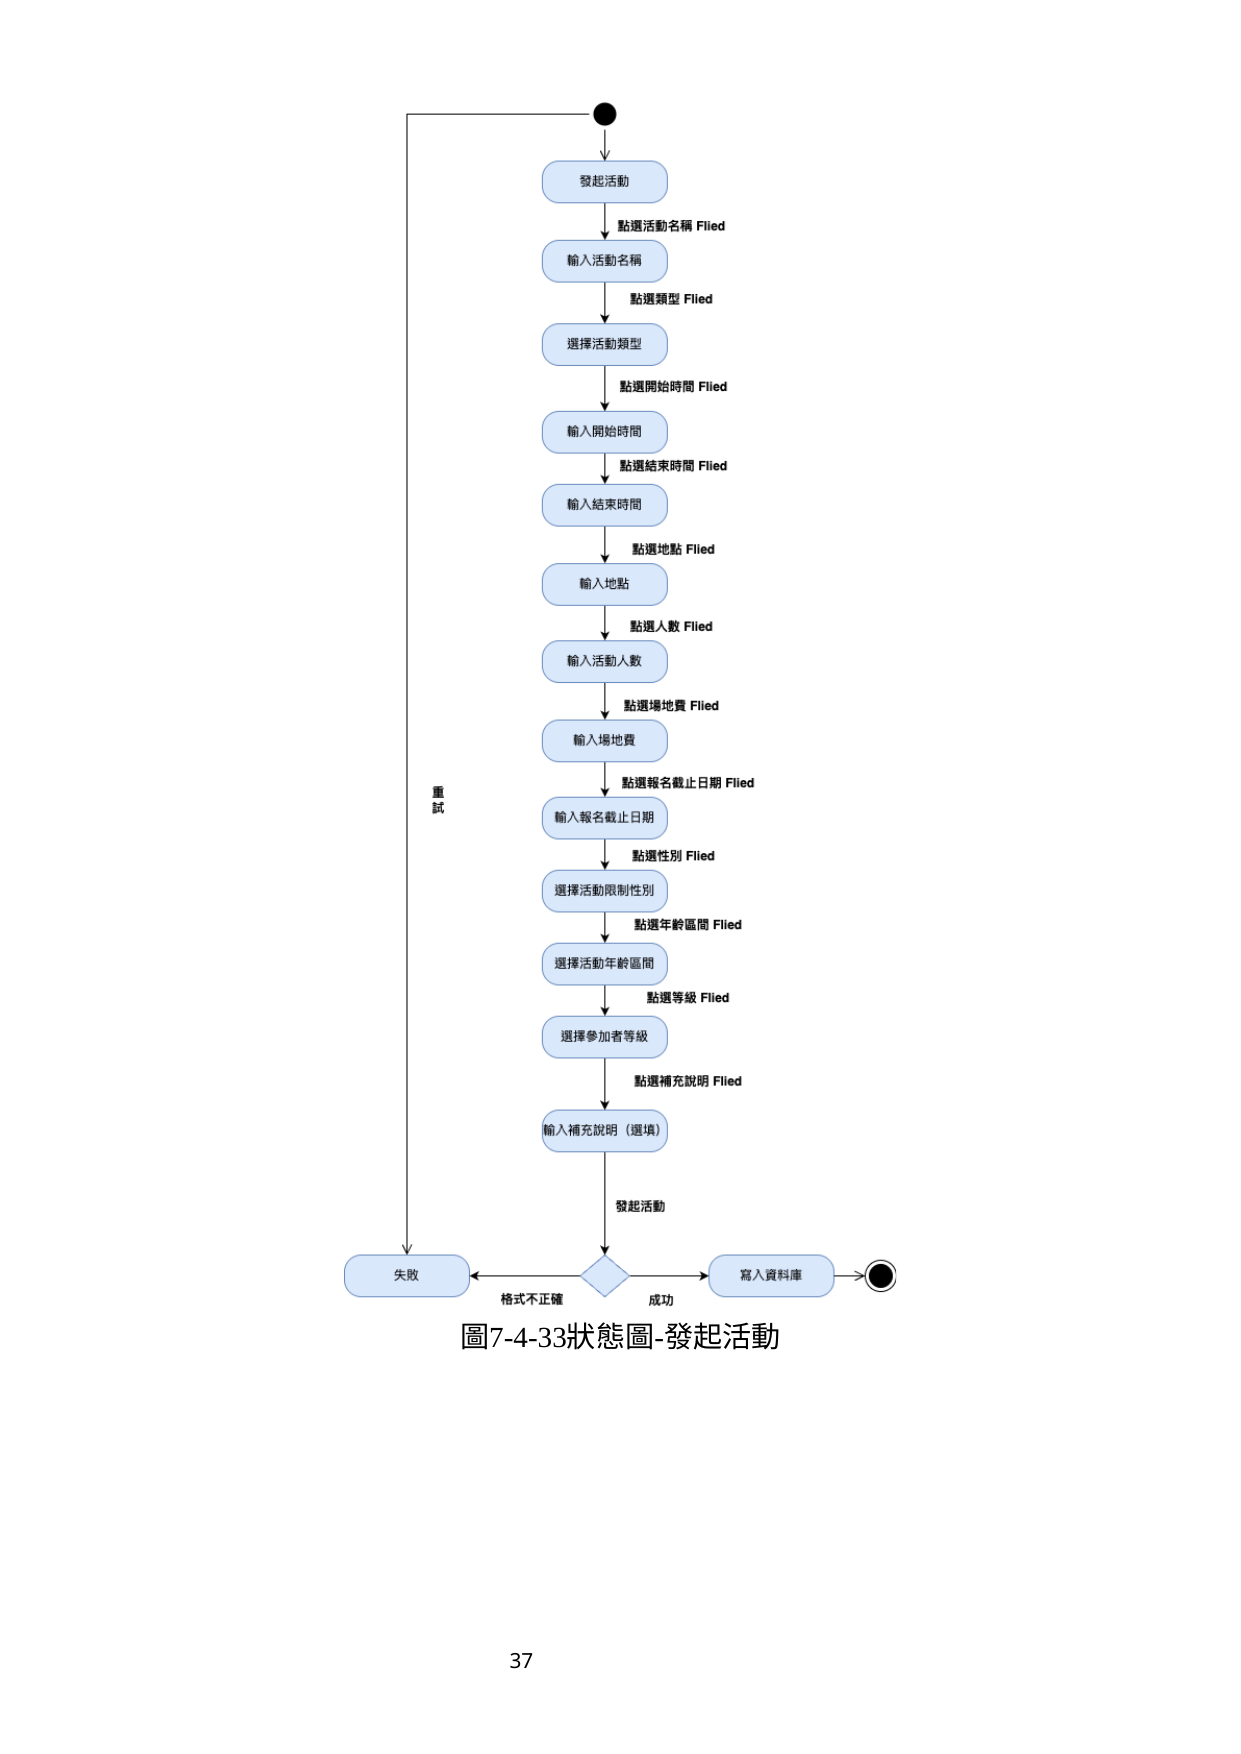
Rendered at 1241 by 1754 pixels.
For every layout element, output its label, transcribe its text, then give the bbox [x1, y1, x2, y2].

picture [344, 98, 897, 1314]
